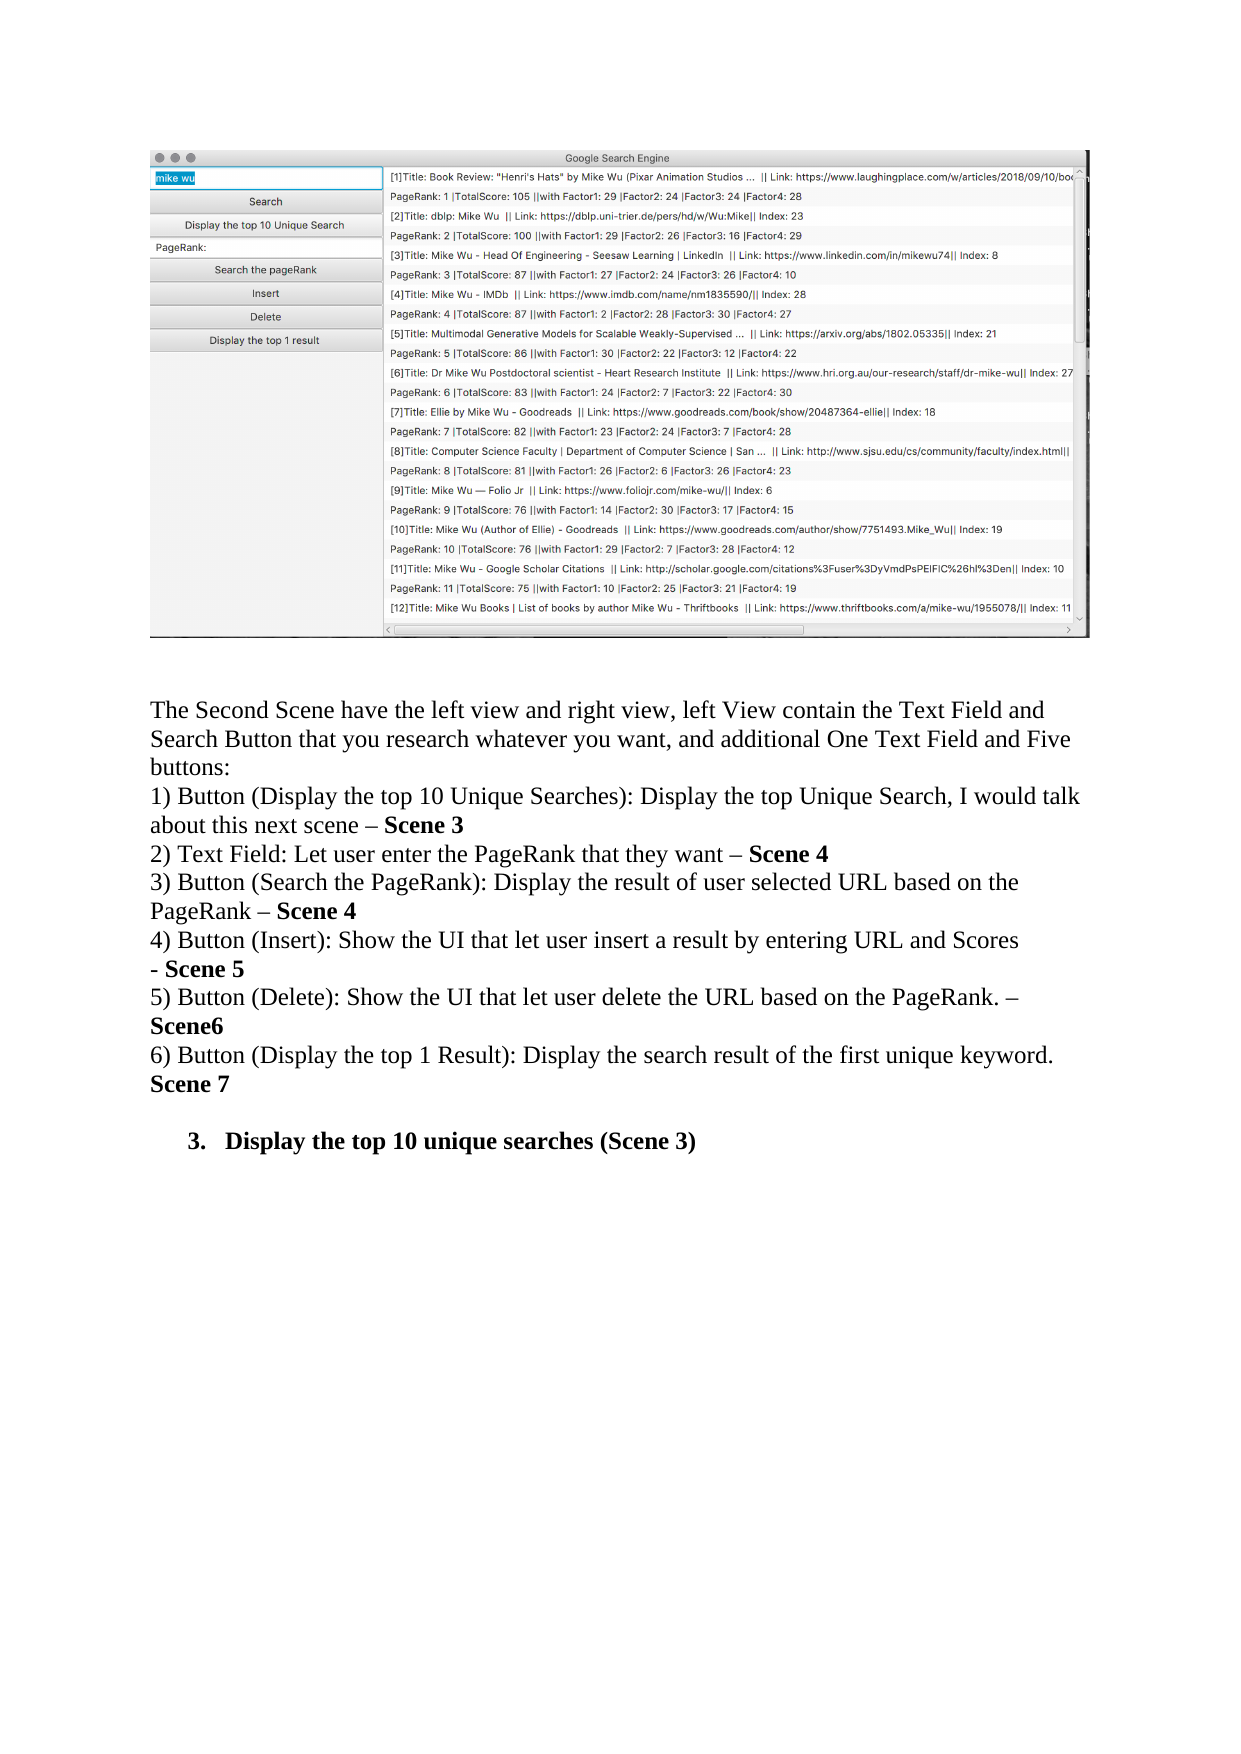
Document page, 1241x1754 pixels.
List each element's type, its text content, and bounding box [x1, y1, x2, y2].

text 1) Button (Display the top 10 Unique Searches): Display the top Unique Search, I would talk about this next scene – Scene 3 [150, 781, 1090, 839]
text 5) Button (Delete): Show the UI that let user delete the URL based on the PageRank. – Scene6 [150, 982, 1090, 1040]
picture [150, 150, 1090, 638]
text 4) Button (Insert): Show the UI that let user insert a result by entering URL and Scores [150, 925, 1090, 954]
text 3) Button (Search the PageRank): Display the result of user selected URL based on the PageRank – Scene 4 [150, 867, 1090, 925]
text Scene 7 [150, 1069, 1090, 1097]
text - Scene 5 [150, 954, 1090, 982]
text The Second Scene have the left view and right view, left View contain the Text Field and Search Button that you research whatever you want, and additional One Text Field and Five buttons: [150, 695, 1090, 781]
text 6) Button (Display the top 1 Result): Display the search result of the first unique keyword. [150, 1040, 1090, 1069]
text 2) Text Field: Let user enter the PageRank that they want – Scene 4 [150, 839, 1090, 867]
list Display the top 10 unique searches (Scene 3) [187, 1126, 1090, 1155]
